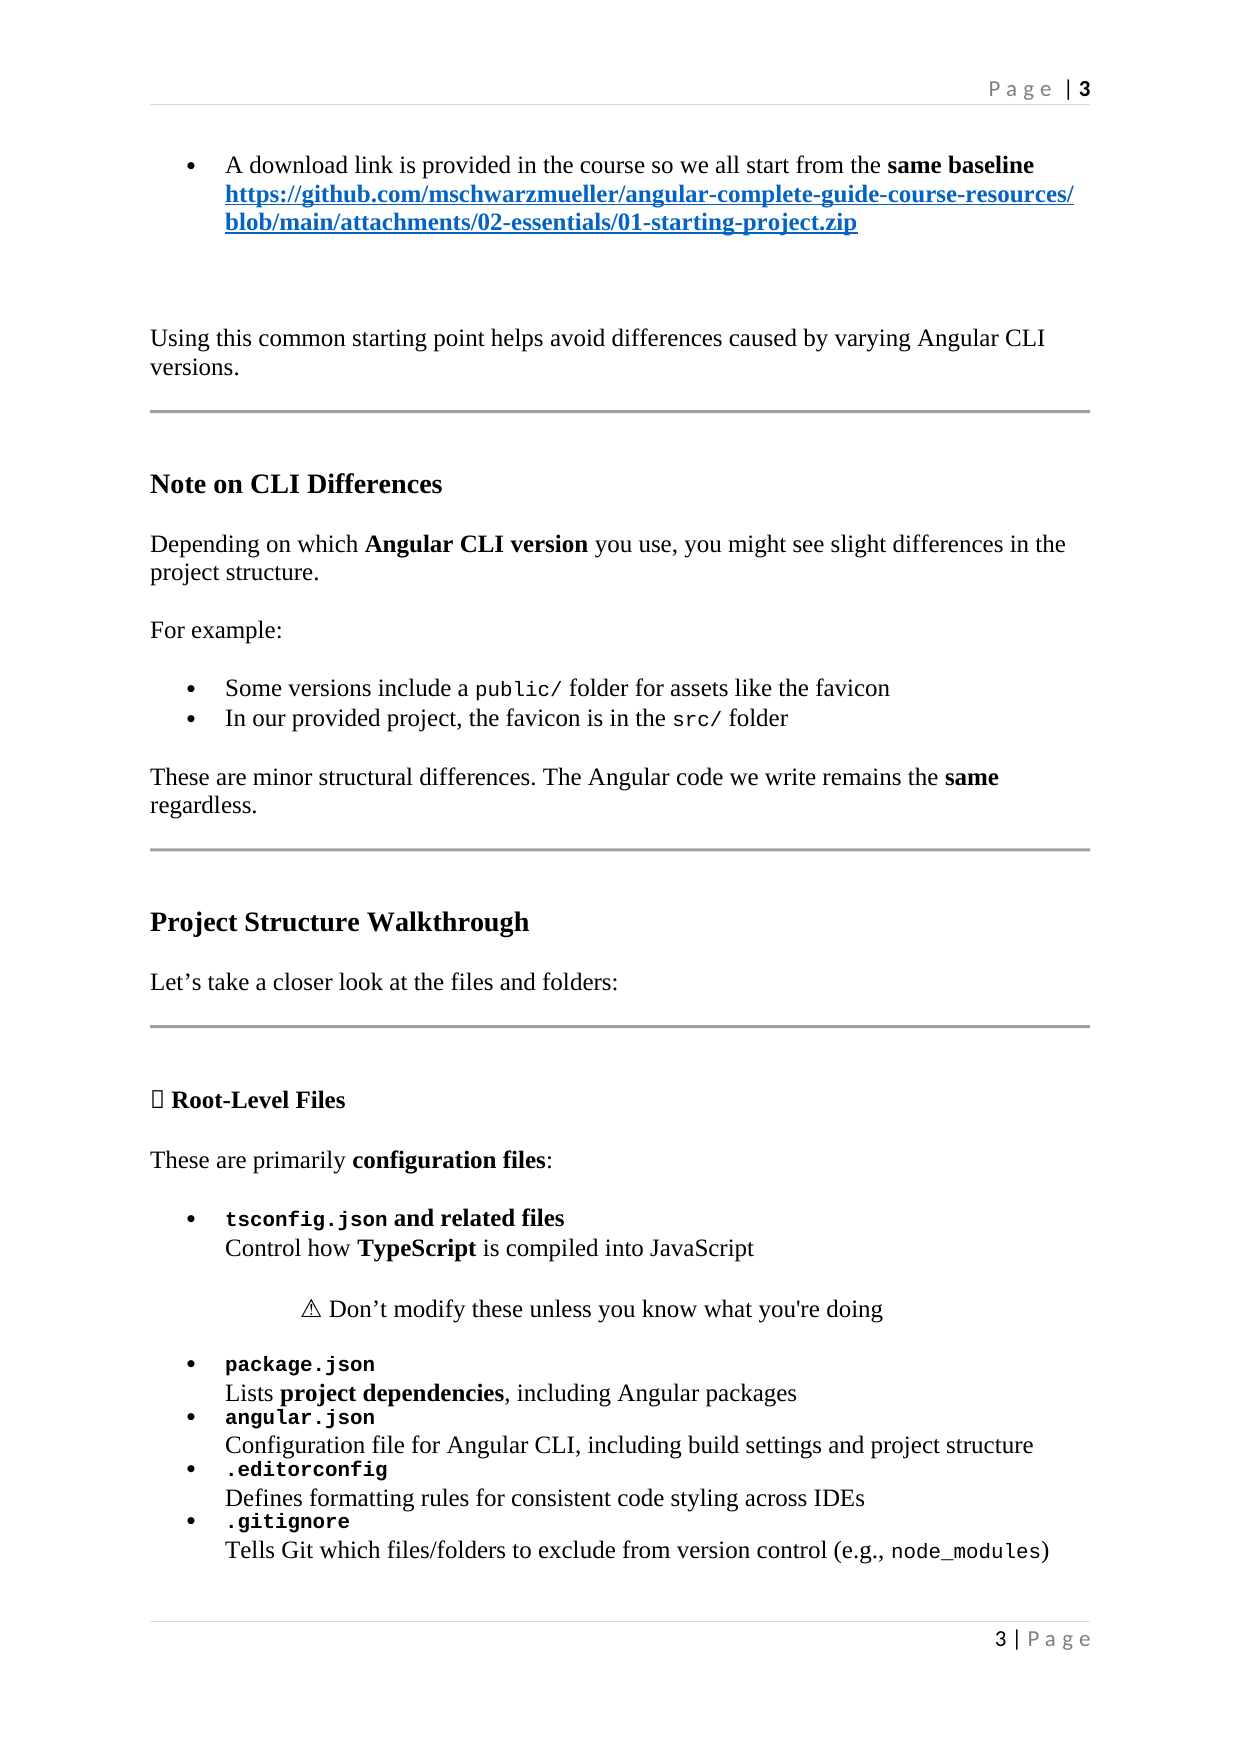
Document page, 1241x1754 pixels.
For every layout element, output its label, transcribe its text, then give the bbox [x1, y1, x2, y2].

list .gitignore Tells Git which files/folders to exclude from version control (e.g., node_modules) [187, 1511, 1090, 1564]
text For example: [150, 615, 1090, 644]
list tsconfig.json and related files Control how TypeScript is compiled into JavaScript [187, 1203, 1090, 1262]
text These are minor structural differences. The Angular code we write remains the same regardless. [150, 762, 1090, 819]
text 📁 Root-Level Files [150, 1082, 1090, 1116]
text Project Structure Walkthrough [150, 906, 1090, 938]
list A download link is provided in the course so we all start from the same baseline https://github.com/mschwarzmueller/angular-complete-guide-course-resources/blob/main/attachments/02-essentials/01-starting-project.zip [187, 150, 1090, 236]
text Using this common starting point helps avoid differences caused by varying Angular CLI versions. [150, 323, 1090, 381]
text Depending on which Angular CLI version you use, you might see slight differences in the project structure. [150, 529, 1090, 586]
list In our provided project, the favicon is in the src/ folder [187, 703, 1090, 732]
list angular.json Configuration file for Angular CLI, including build settings and project structure [187, 1406, 1090, 1459]
list .editorconfig Defines formatting rules for consistent code styling across IDEs [187, 1459, 1090, 1511]
list package.json Lists project dependencies, including Angular packages [187, 1354, 1090, 1406]
list Some versions include a public/ folder for assets like the favicon [187, 673, 1090, 703]
text These are primarily configuration files: [150, 1145, 1090, 1174]
text Note on CLI Differences [150, 467, 1090, 499]
text ⚠️ Don’t modify these unless you know what you're doing [300, 1291, 1090, 1325]
text Let’s take a closer look at the files and folders: [150, 967, 1090, 996]
